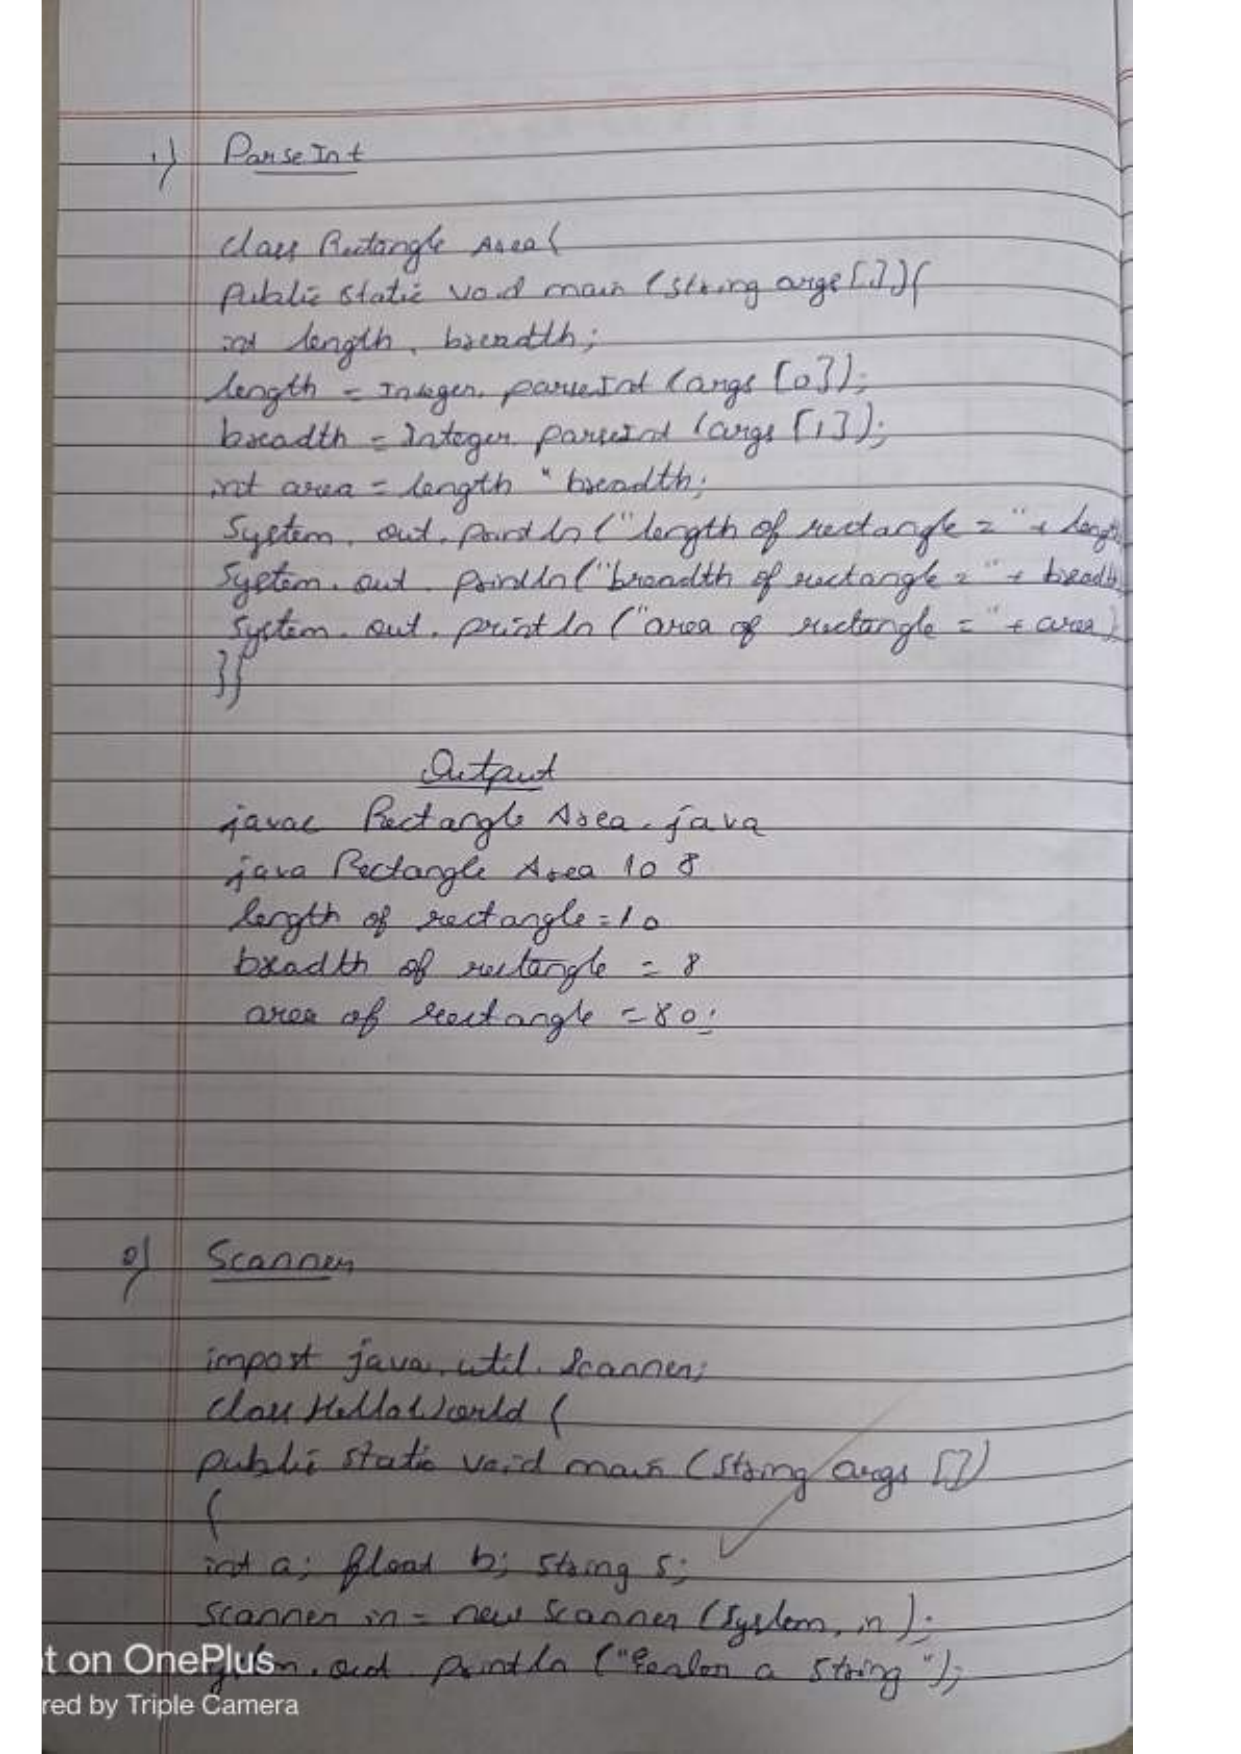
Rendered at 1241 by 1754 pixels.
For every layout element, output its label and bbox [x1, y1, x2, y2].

picture [41, 0, 1133, 1754]
